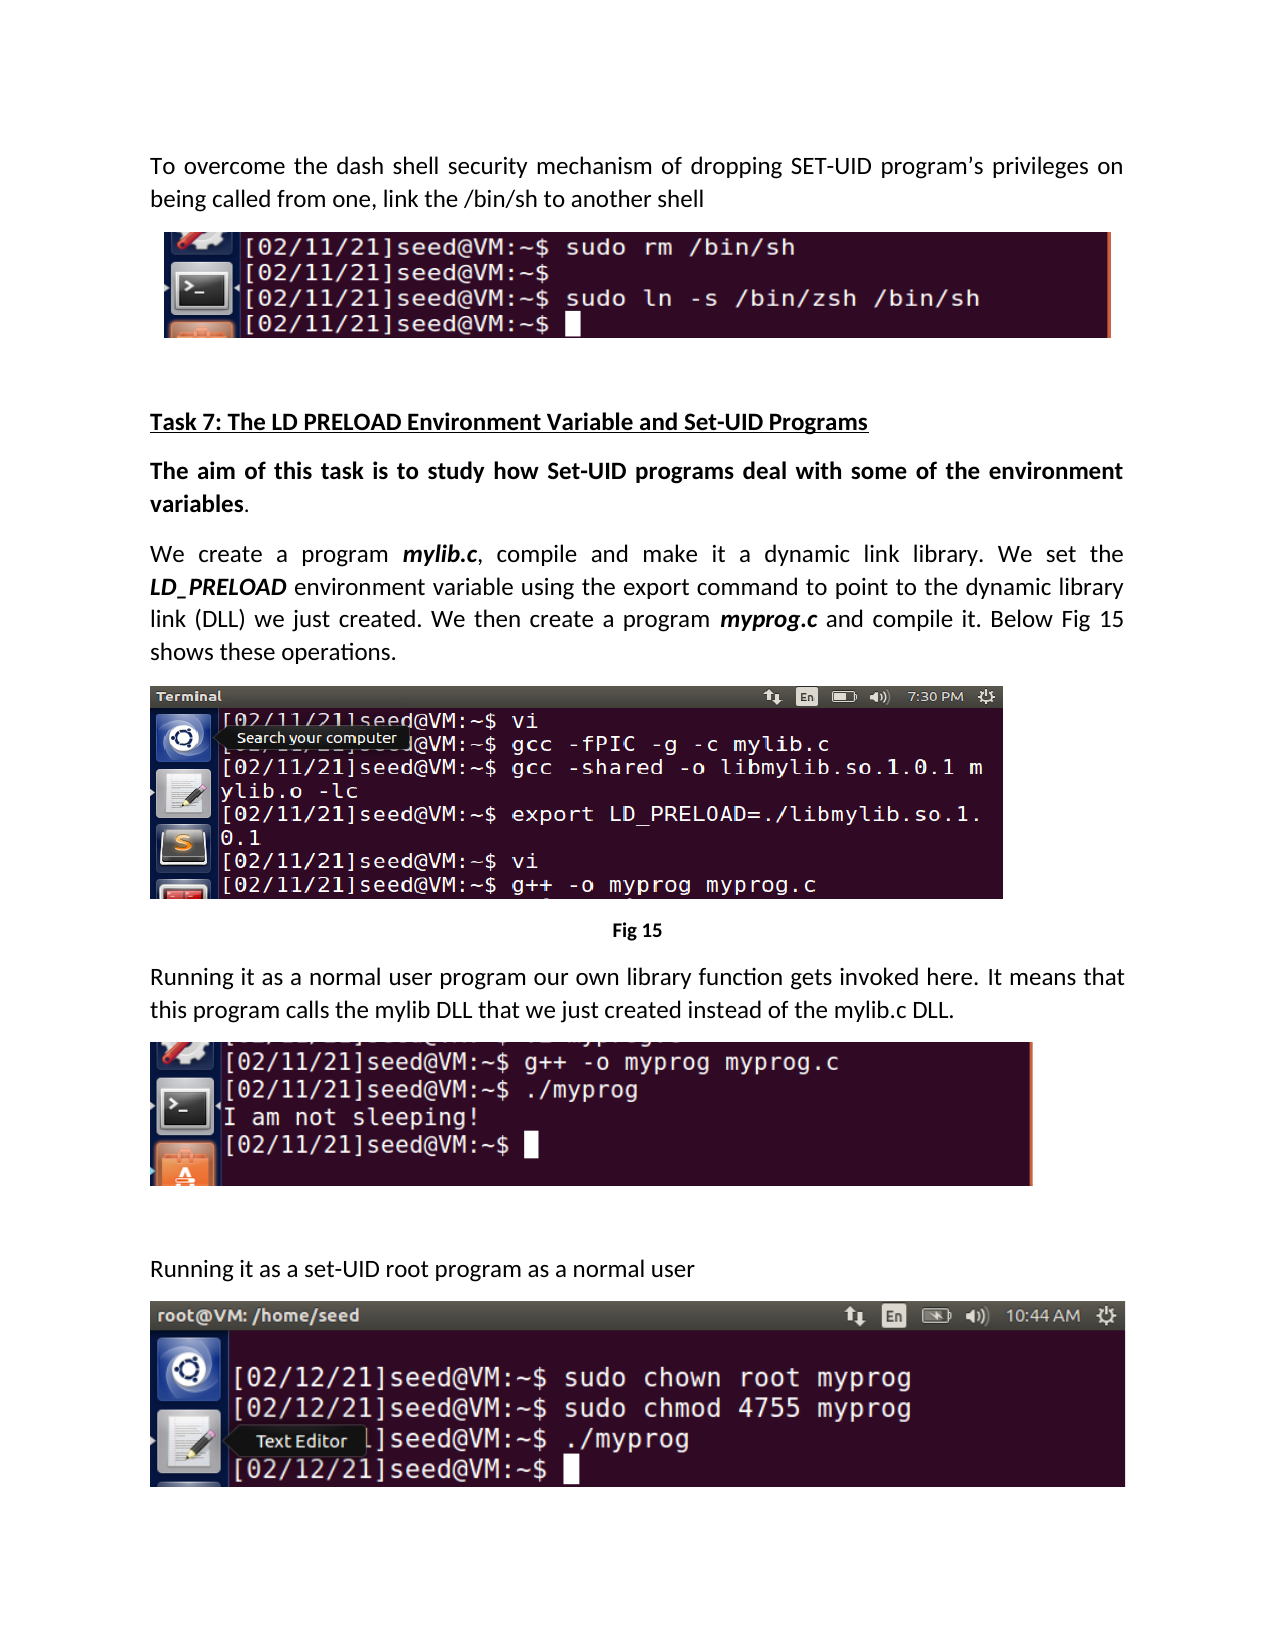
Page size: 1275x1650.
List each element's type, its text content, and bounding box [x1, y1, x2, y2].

text Fig 15 [150, 917, 1125, 943]
picture [150, 1042, 1033, 1186]
picture [150, 686, 1003, 899]
text To overcome the dash shell security mechanism of dropping SET-UID program’s privileges on being called from one, link the /bin/sh to another shell [150, 150, 1125, 213]
text Running it as a normal user program our own library function gets invoked here. It means that this program calls the mylib DLL that we just created instead of the mylib.c DLL. [150, 961, 1125, 1024]
text We create a program mylib.c, compile and make it a dynamic link library. We set the LD_PRELOAD environment variable using the export command to point to the dynamic library link (DLL) we just created. We then create a program myprog.c and compile it. Below Fig 15 shows these operations. [150, 538, 1125, 667]
picture [164, 232, 1111, 338]
text The aim of this task is to study how Set-UID programs deal with some of the environment variables. [150, 455, 1125, 519]
text Running it as a set-UID root program as a normal user [150, 1253, 1125, 1283]
text Task 7: The LD PRELOAD Environment Variable and Set-UID Programs [150, 406, 1125, 436]
picture [150, 1301, 1125, 1487]
